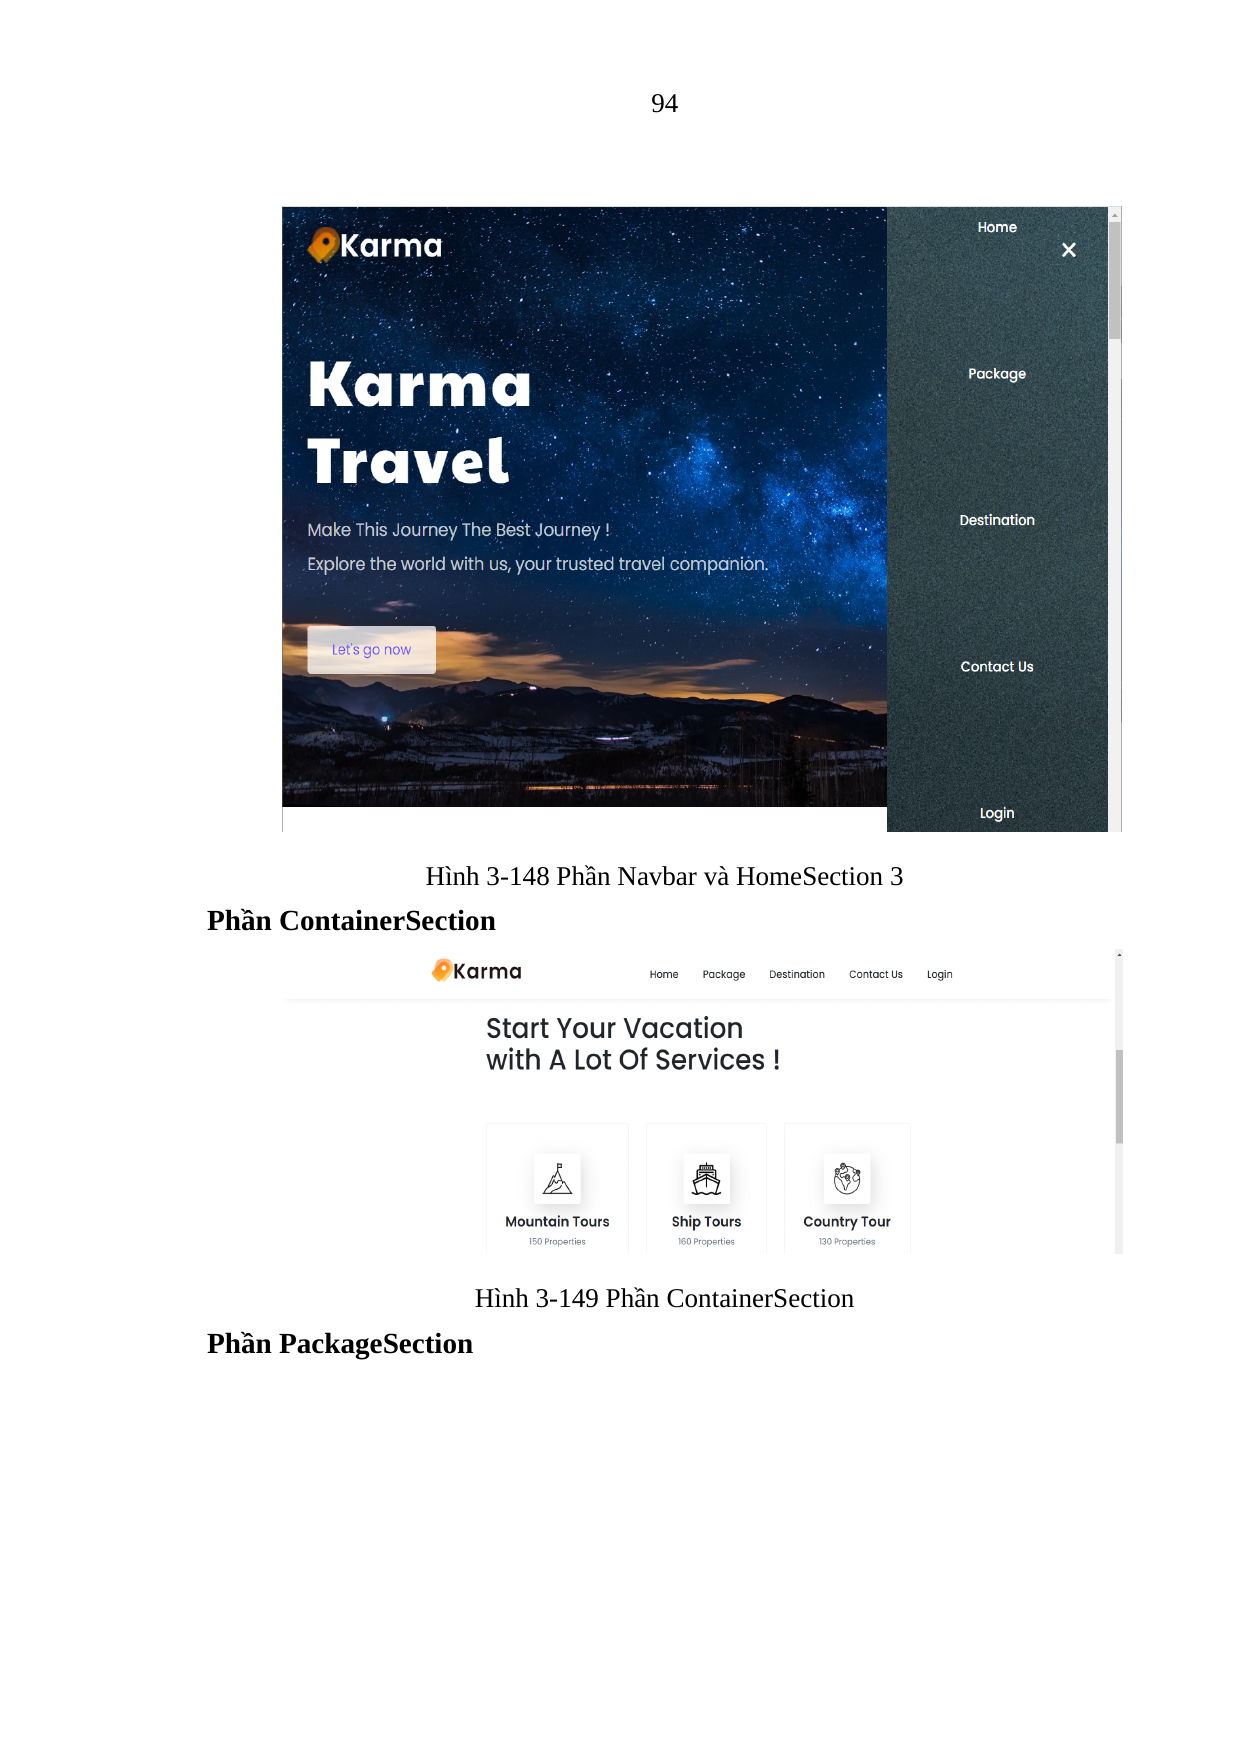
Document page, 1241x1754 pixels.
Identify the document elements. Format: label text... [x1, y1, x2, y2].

text Phần ContainerSection [207, 903, 1122, 937]
picture [281, 949, 1123, 1254]
picture [282, 206, 1122, 832]
text Phần PackageSection [207, 1326, 1122, 1359]
